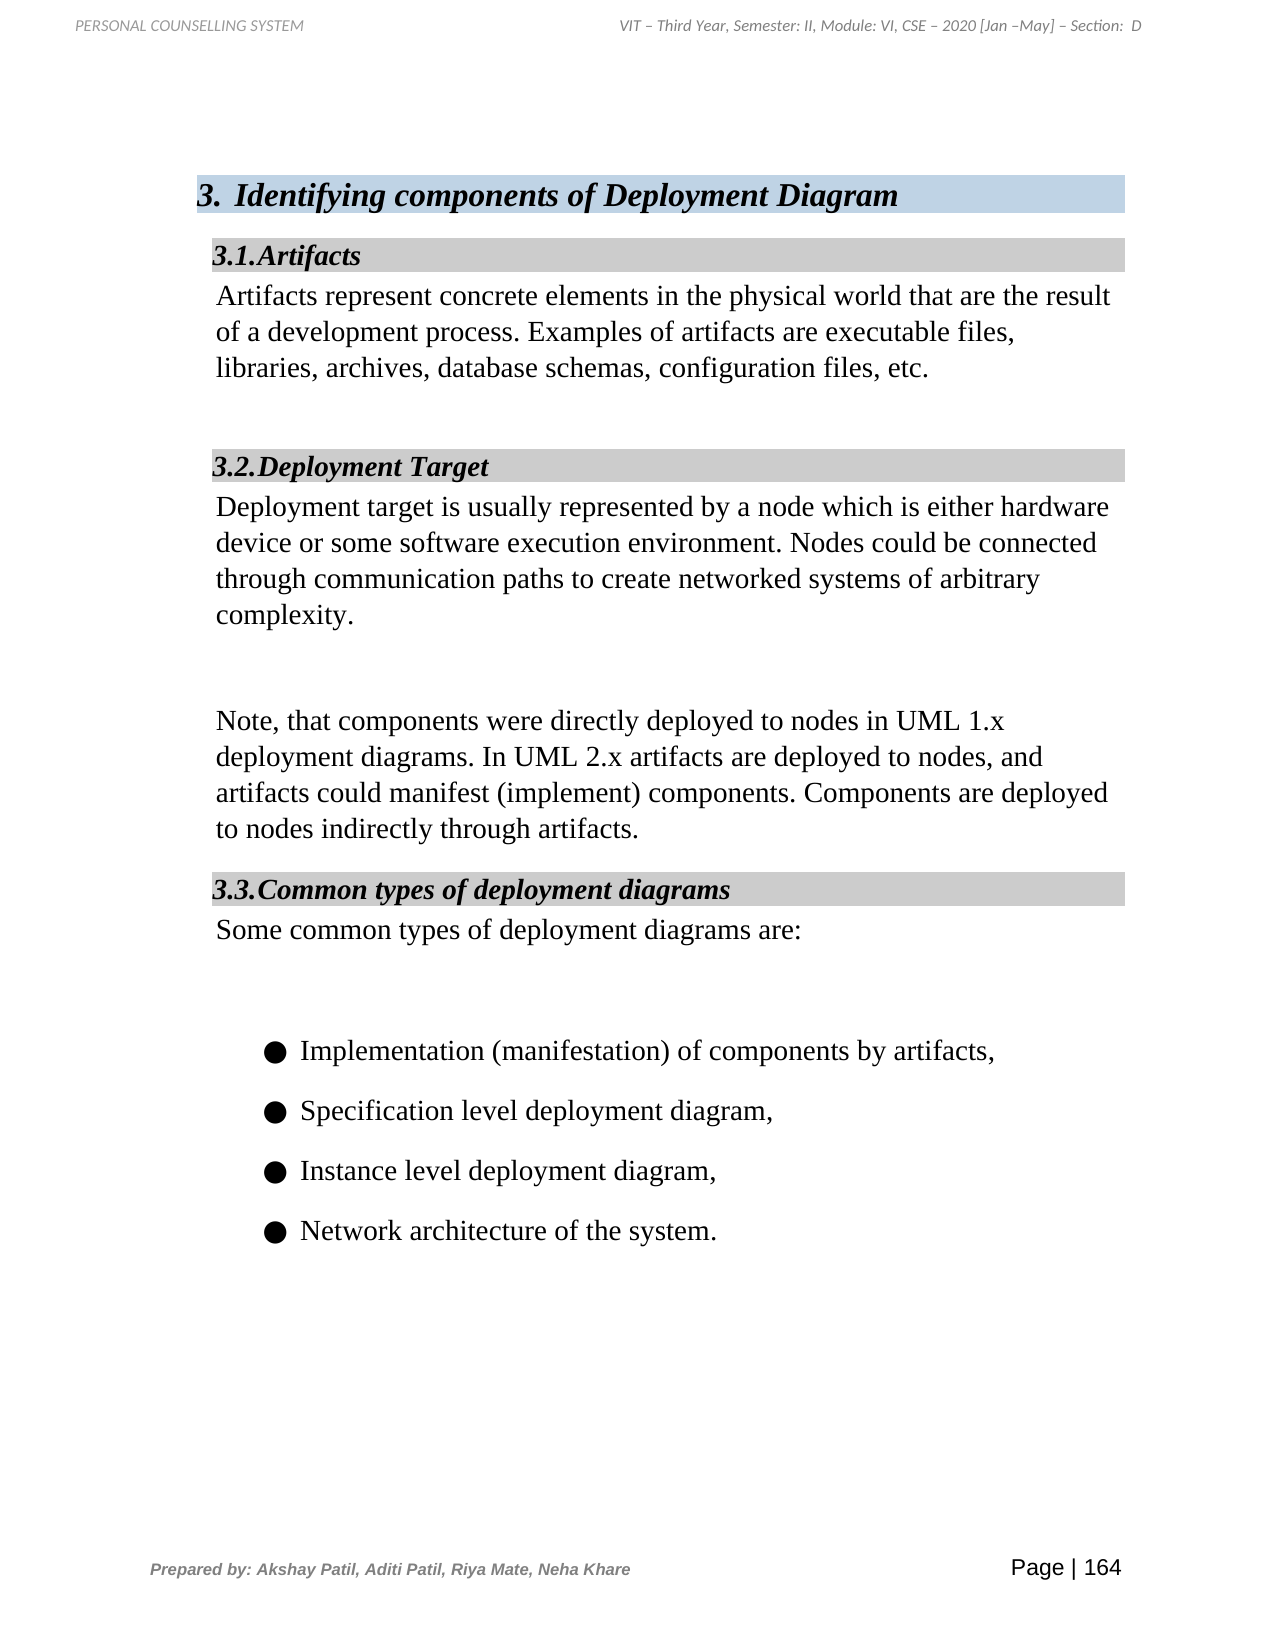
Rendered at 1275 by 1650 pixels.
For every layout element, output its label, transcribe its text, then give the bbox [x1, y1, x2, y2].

list Network architecture of the system. [262, 1197, 1125, 1257]
text Deployment target is usually represented by a node which is either hardware device or some software execution environment. Nodes could be connected through communication paths to create networked systems of arbitrary complexity. [216, 489, 1125, 631]
text Some common types of deployment diagrams are: [216, 912, 1125, 946]
subtitle Identifying components of Deployment Diagram [197, 175, 1125, 213]
list Implementation (manifestation) of components by artifacts, [262, 1018, 1125, 1077]
list Specification level deployment diagram, [262, 1077, 1125, 1137]
subtitle Deployment Target [212, 449, 1125, 482]
text Note, that components were directly deployed to nodes in UML 1.x deployment diagrams. In UML 2.x artifacts are deployed to nodes, and artifacts could manifest (implement) components. Components are deployed to nodes indirectly through artifacts. [216, 703, 1125, 845]
subtitle Artifacts [212, 238, 1125, 272]
subtitle Common types of deployment diagrams [212, 872, 1125, 906]
list Instance level deployment diagram, [262, 1137, 1125, 1197]
text Artifacts represent concrete elements in the physical world that are the result of a development process. Examples of artifacts are executable files, libraries, archives, database schemas, configuration files, etc. [216, 278, 1125, 384]
